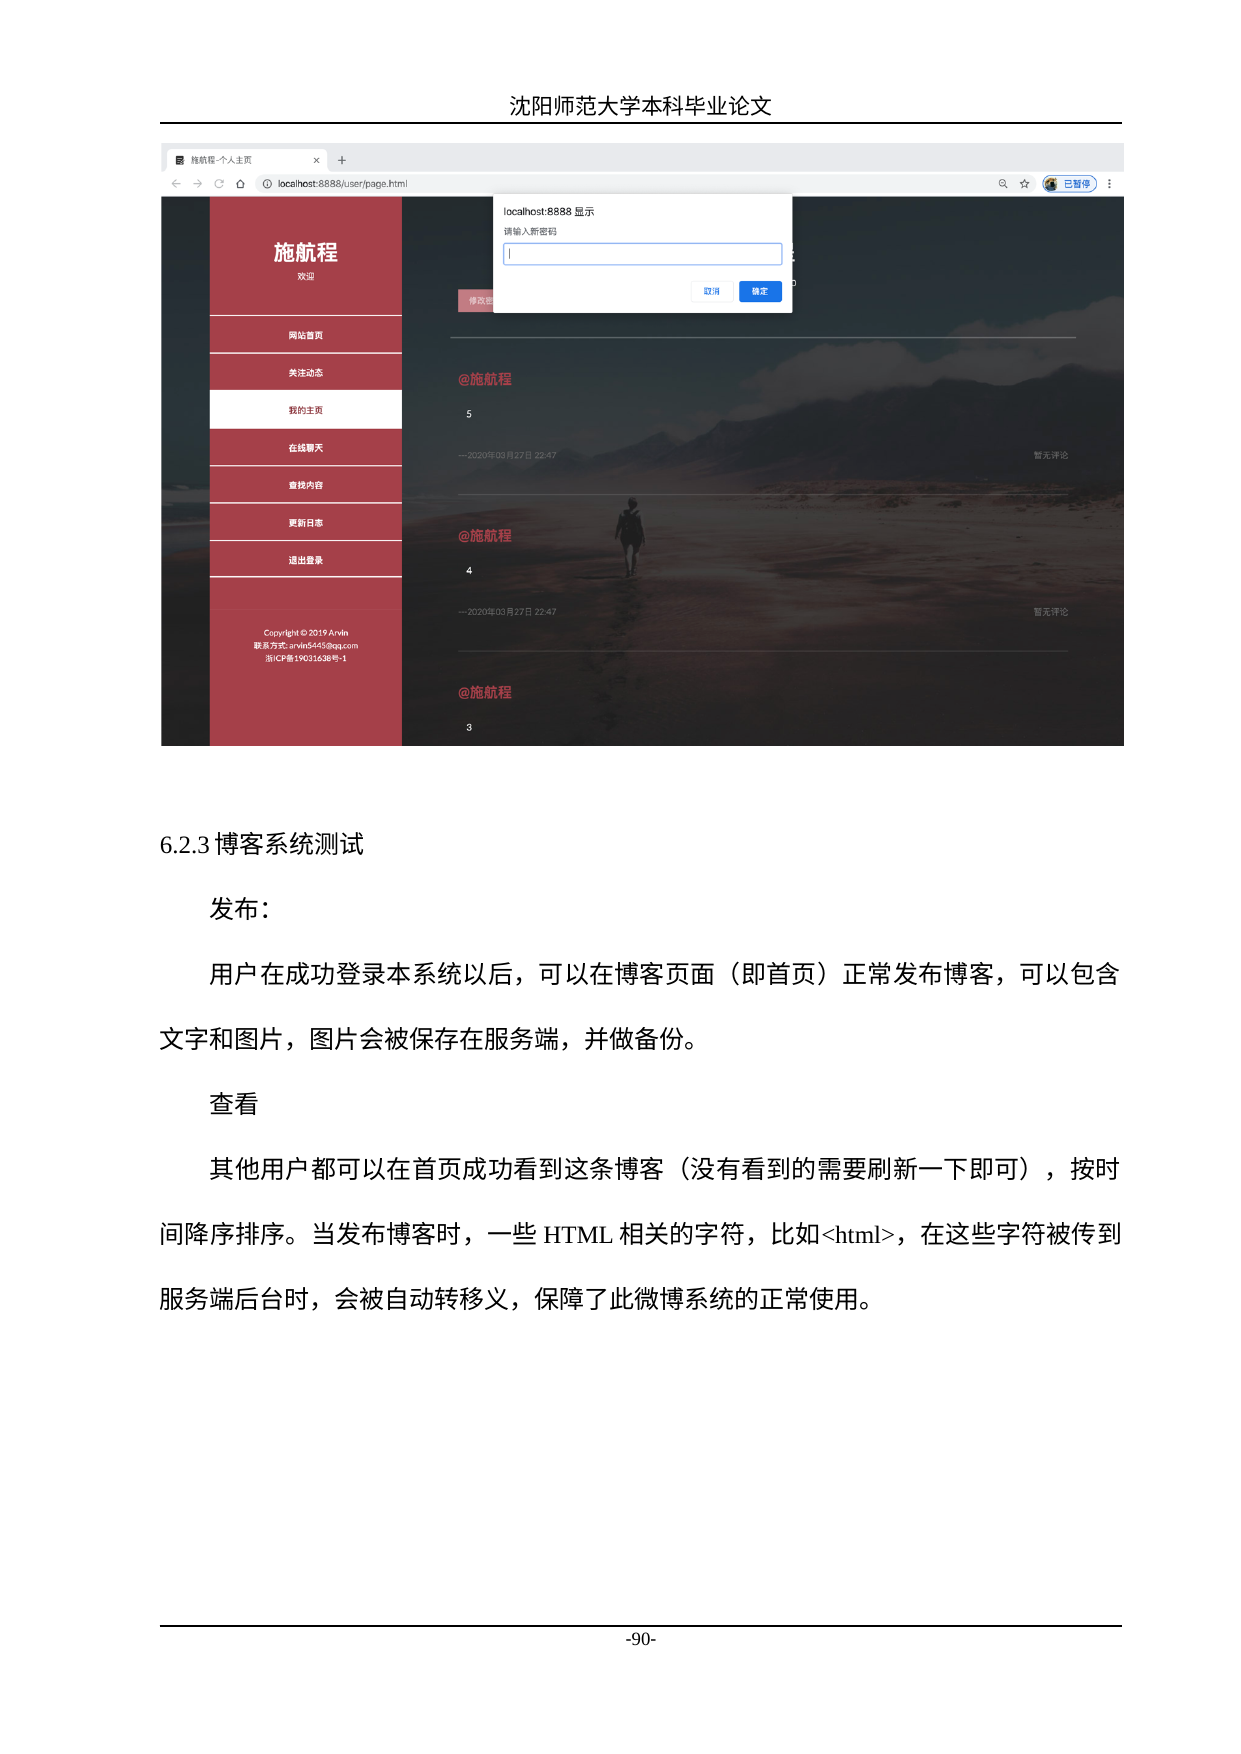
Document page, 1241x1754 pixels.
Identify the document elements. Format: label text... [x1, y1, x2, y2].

text 其他用户都可以在首页成功看到这条博客（没有看到的需要刷新一下即可），按时间降序排序。当发布博客时，一些HTML相关的字符，比如<html>，在这些字符被传到服务端后台时，会被自动转移义，保障了此微博系统的正常使用。 [159, 1135, 1122, 1330]
text 发布： [159, 875, 1122, 940]
text 查看 [159, 1070, 1122, 1135]
subtitle 6.2.3博客系统测试 [159, 810, 1122, 875]
picture [161, 143, 1124, 746]
text 用户在成功登录本系统以后，可以在博客页面（即首页）正常发布博客，可以包含文字和图片，图片会被保存在服务端，并做备份。 [159, 940, 1122, 1070]
